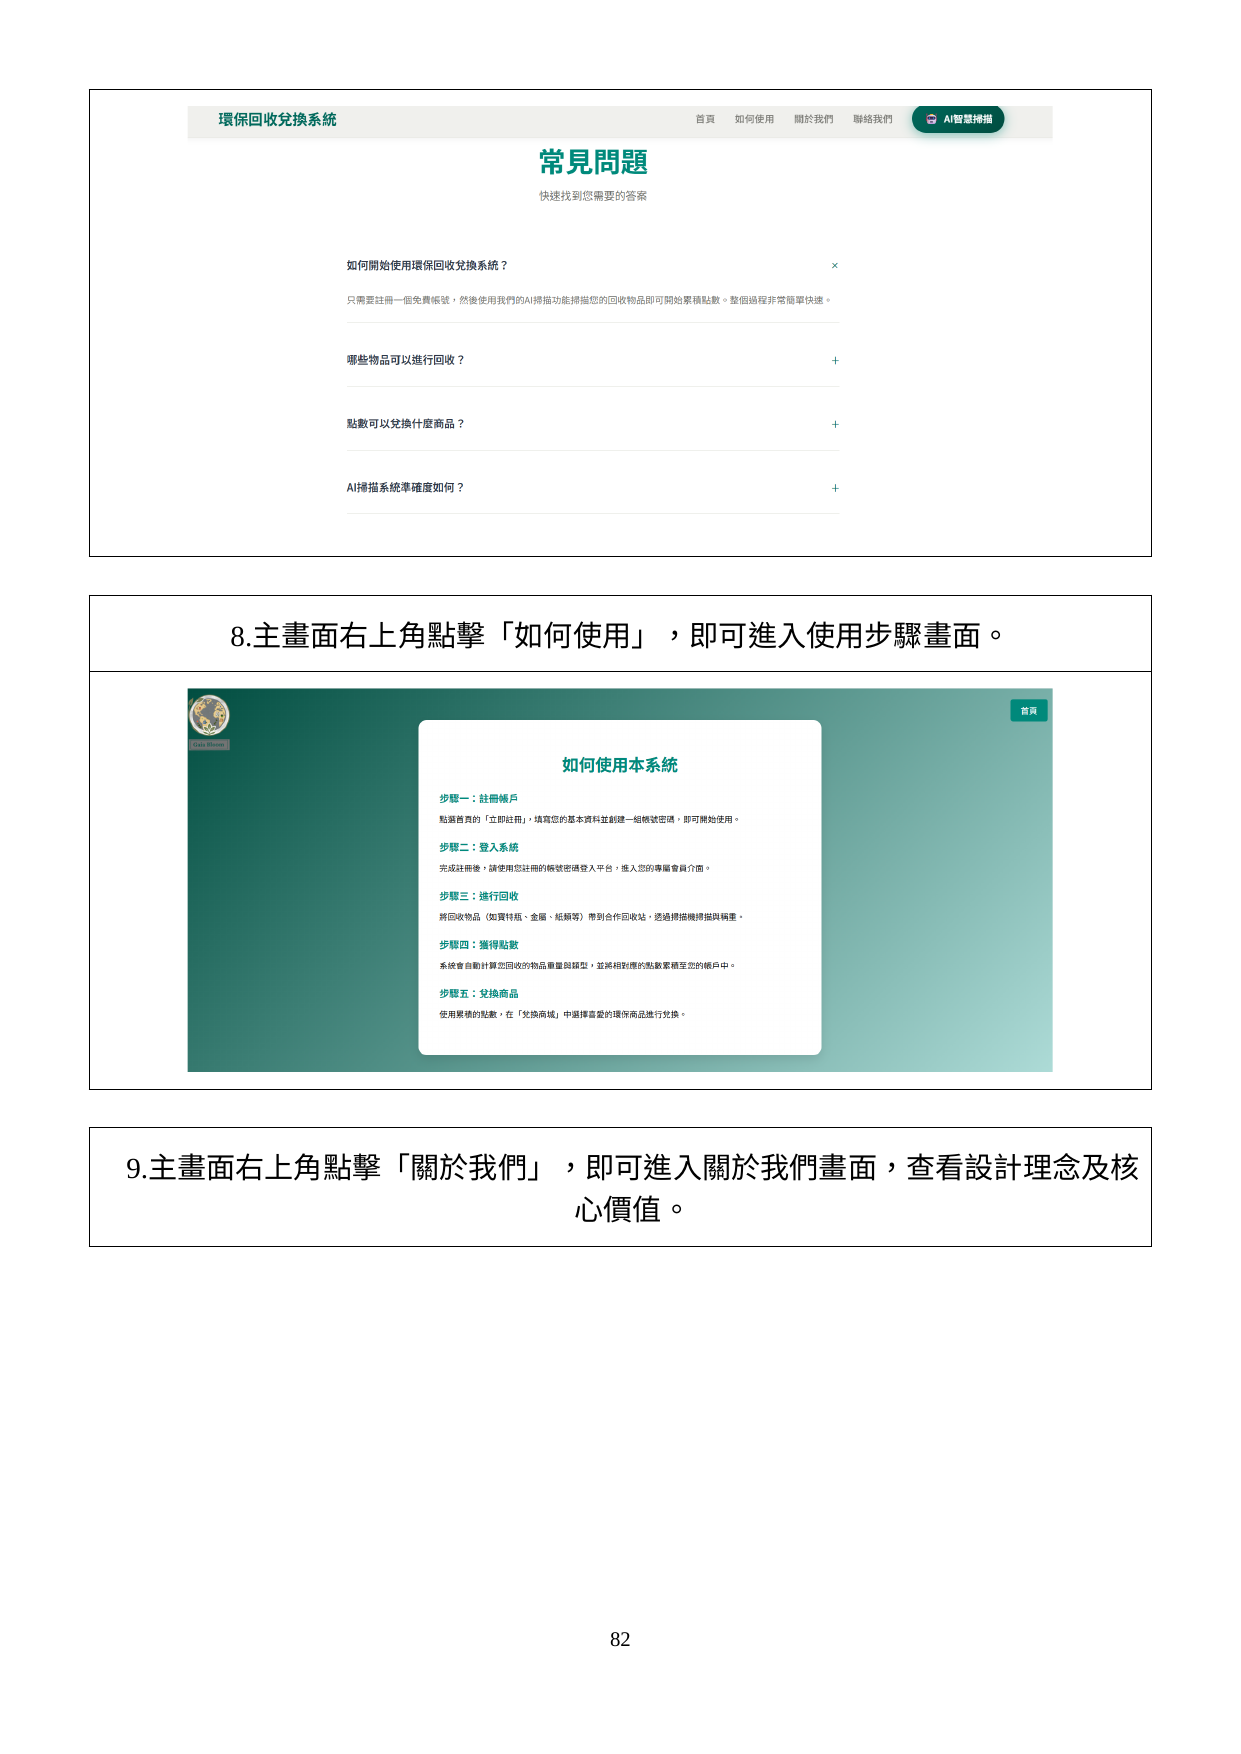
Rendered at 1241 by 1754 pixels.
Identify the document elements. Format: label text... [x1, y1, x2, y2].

picture [187, 106, 1053, 540]
table_cell [90, 672, 1151, 1088]
table_header 8.主畫面右上角點擊「如何使用」，即可進入使用步驟畫面。 [90, 596, 1151, 671]
table_cell [90, 90, 1151, 556]
picture [187, 688, 1053, 1072]
table_header 9.主畫面右上角點擊「關於我們」，即可進入關於我們畫面，查看設計理念及核心價值。 [90, 1128, 1151, 1246]
